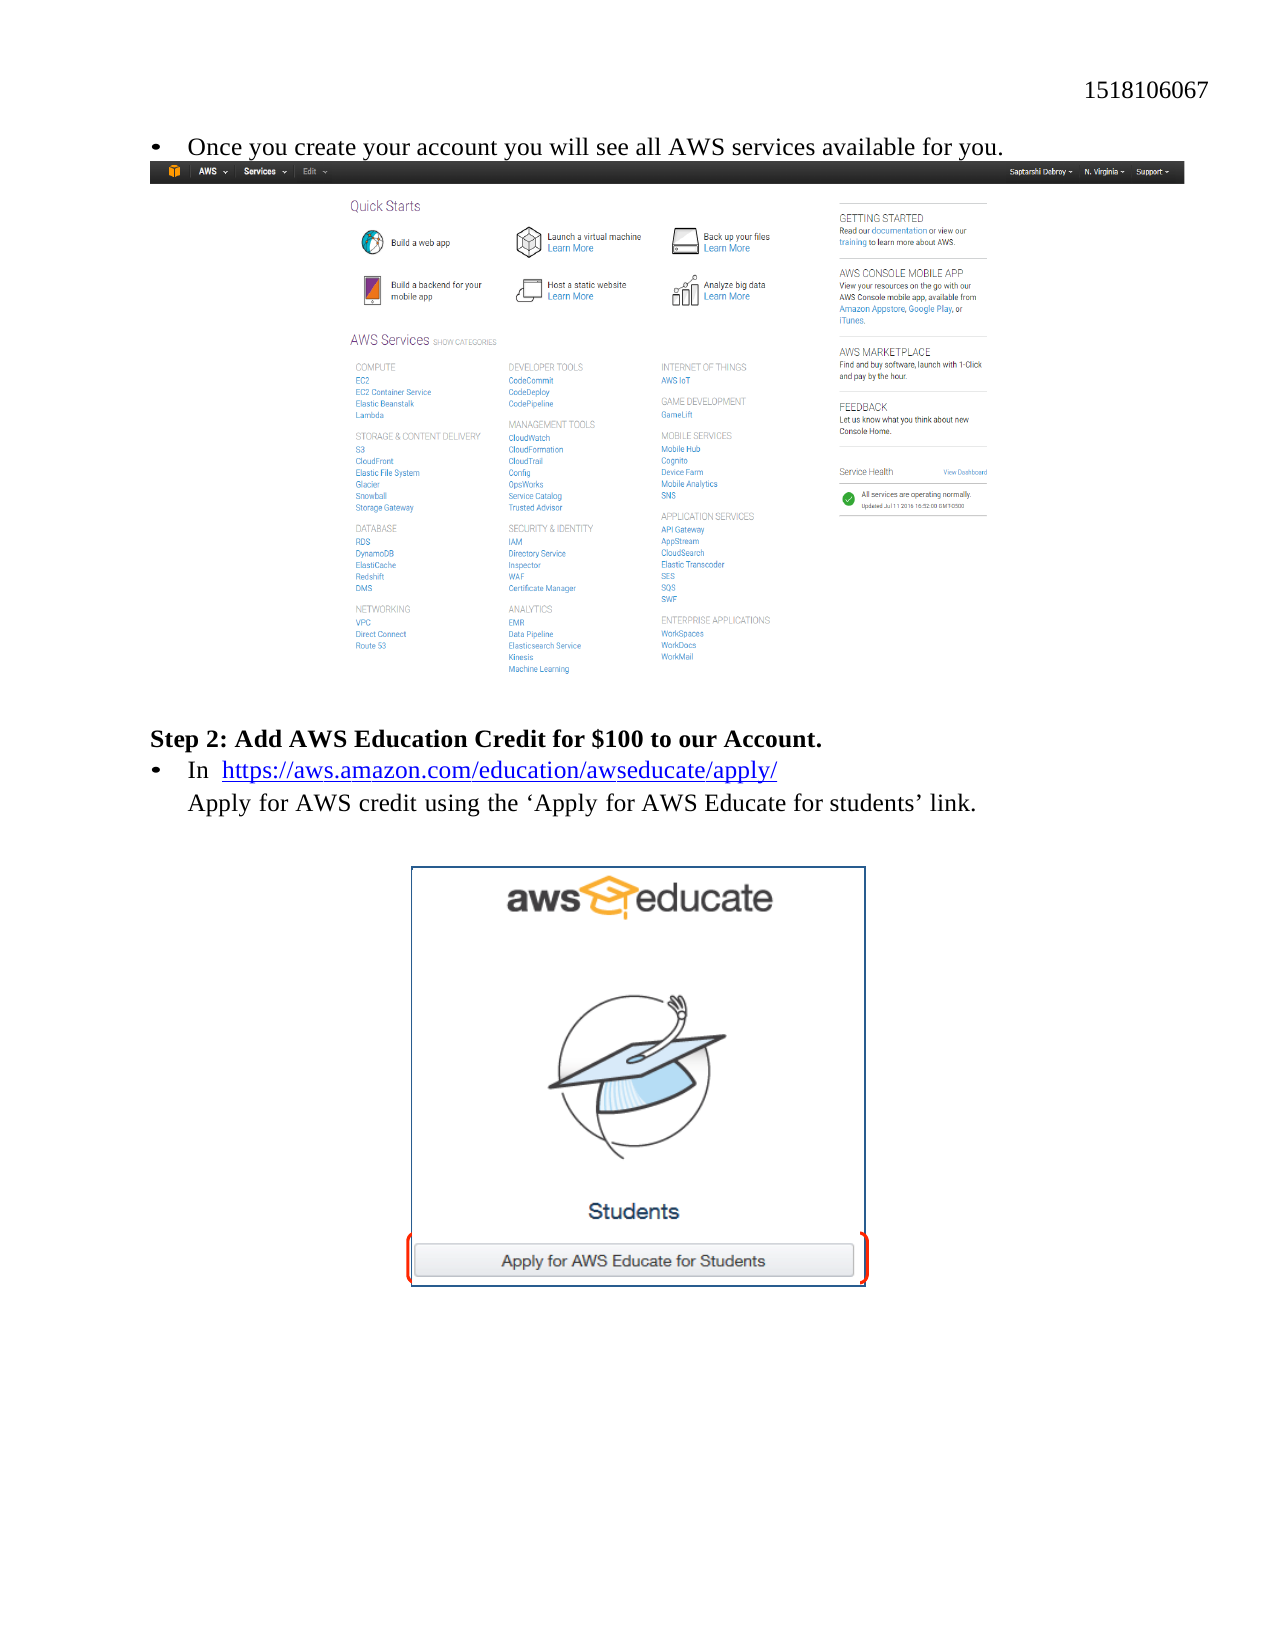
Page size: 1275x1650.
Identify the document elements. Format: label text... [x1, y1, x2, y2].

picture [150, 161, 1185, 693]
text • In https://aws.amazon.com/education/awseducate/apply/ [150, 756, 1130, 784]
text • Once you create your account you will see all AWS services available for you. [150, 132, 1208, 161]
text Apply for AWS credit using the ‘Apply for AWS Educate for students’ link. [150, 788, 1130, 817]
picture [412, 870, 860, 1285]
text Step 2: Add AWS Education Credit for $100 to our Account. [150, 724, 1208, 753]
